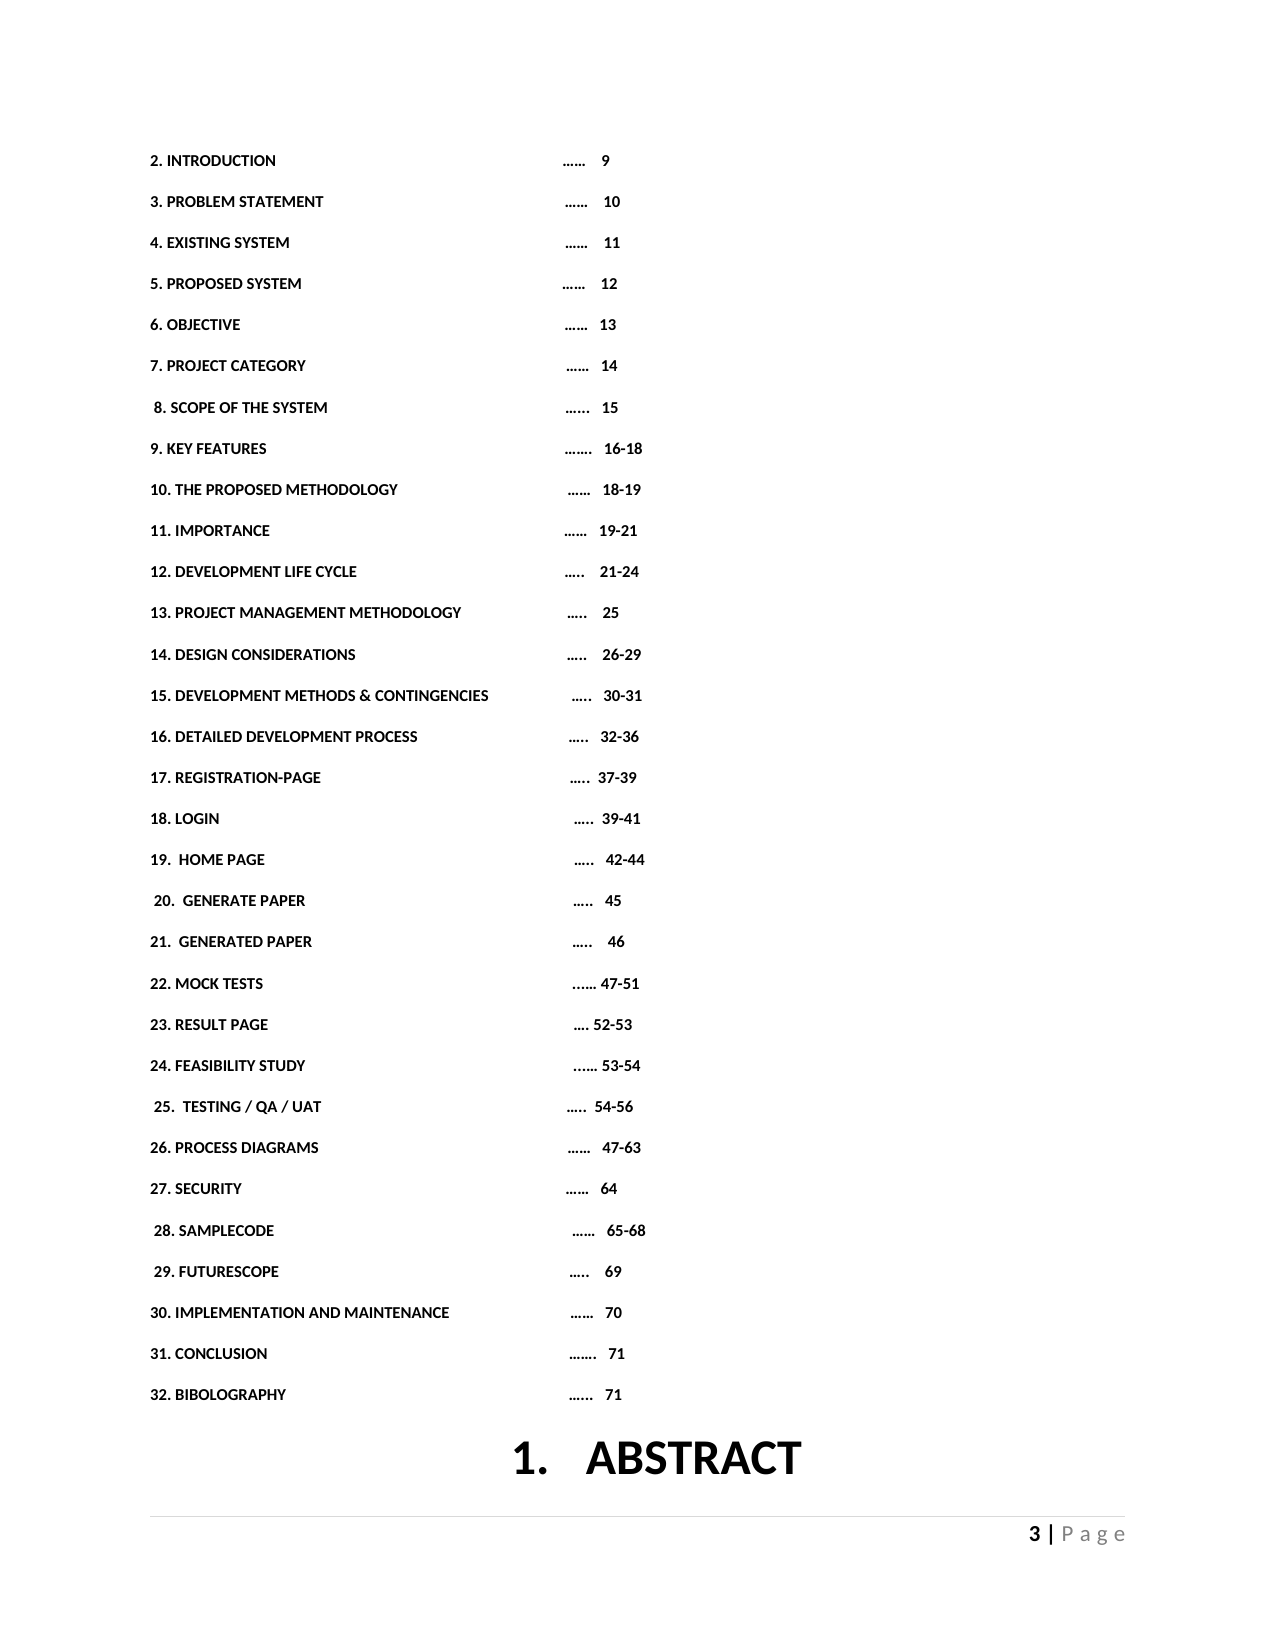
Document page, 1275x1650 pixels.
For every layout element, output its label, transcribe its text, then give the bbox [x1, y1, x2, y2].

text 9. KEY FEATURES ……. 16-18 [150, 438, 1125, 458]
text 31. CONCLUSION ……. 71 [150, 1343, 1125, 1363]
text 32. BIBOLOGRAPHY …... 71 [150, 1384, 1125, 1405]
text 25. TESTING / QA / UAT ….. 54-56 [150, 1096, 1125, 1117]
list ABSTRACT [187, 1426, 1125, 1487]
text 17. REGISTRATION-PAGE ….. 37-39 [150, 767, 1125, 787]
text 8. SCOPE OF THE SYSTEM …... 15 [150, 397, 1125, 417]
text 12. DEVELOPMENT LIFE CYCLE ….. 21-24 [150, 561, 1125, 582]
text 6. OBJECTIVE …… 13 [150, 314, 1125, 335]
text 27. SECURITY …… 64 [150, 1179, 1125, 1199]
text 5. PROPOSED SYSTEM …… 12 [150, 273, 1125, 294]
text 7. PROJECT CATEGORY …… 14 [150, 356, 1125, 376]
text 2. INTRODUCTION …… 9 [150, 150, 1125, 170]
text 10. THE PROPOSED METHODOLOGY …… 18-19 [150, 479, 1125, 499]
text 13. PROJECT MANAGEMENT METHODOLOGY ….. 25 [150, 603, 1125, 623]
text 26. PROCESS DIAGRAMS …… 47-63 [150, 1137, 1125, 1158]
text 14. DESIGN CONSIDERATIONS ….. 26-29 [150, 644, 1125, 664]
text 20. GENERATE PAPER ….. 45 [150, 891, 1125, 911]
text 23. RESULT PAGE …. 52-53 [150, 1014, 1125, 1034]
text 16. DETAILED DEVELOPMENT PROCESS ….. 32-36 [150, 726, 1125, 746]
text 22. MOCK TESTS ...… 47-51 [150, 973, 1125, 993]
text 29. FUTURESCOPE ….. 69 [150, 1261, 1125, 1281]
text 15. DEVELOPMENT METHODS & CONTINGENCIES ….. 30-31 [150, 685, 1125, 705]
text 28. SAMPLECODE …… 65-68 [150, 1220, 1125, 1240]
text 24. FEASIBILITY STUDY ...… 53-54 [150, 1055, 1125, 1076]
text 4. EXISTING SYSTEM …… 11 [150, 232, 1125, 253]
text 11. IMPORTANCE …… 19-21 [150, 520, 1125, 541]
text 19. HOME PAGE ….. 42-44 [150, 849, 1125, 870]
text 30. IMPLEMENTATION AND MAINTENANCE …… 70 [150, 1302, 1125, 1322]
text 21. GENERATED PAPER ….. 46 [150, 932, 1125, 952]
text 18. LOGIN ….. 39-41 [150, 808, 1125, 829]
text 3. PROBLEM STATEMENT …… 10 [150, 191, 1125, 211]
